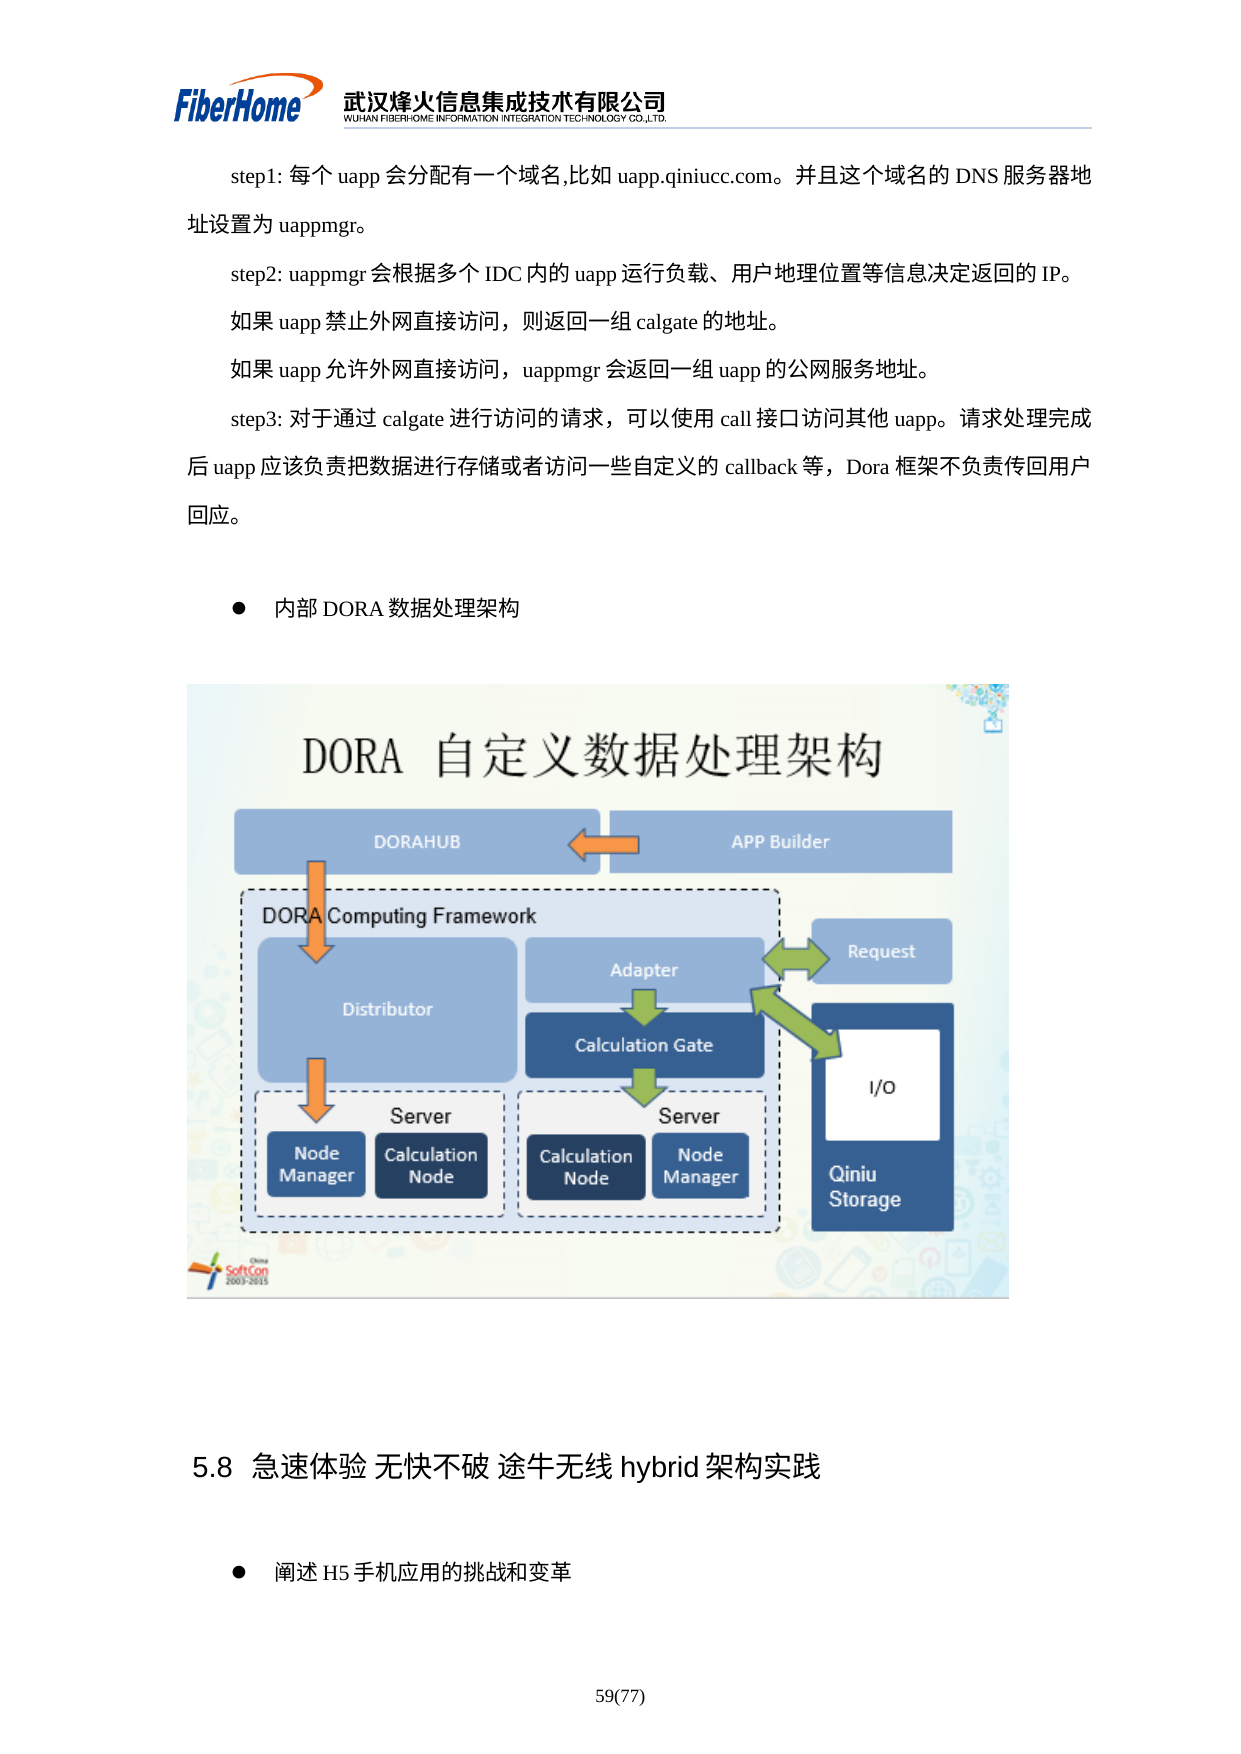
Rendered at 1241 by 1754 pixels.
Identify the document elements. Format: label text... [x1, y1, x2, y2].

list step2: uappmgr会根据多个IDC内的uapp运行负载、用户地理位置等信息决定返回的IP。 [187, 255, 1092, 288]
picture [186, 684, 1009, 1299]
subtitle 急速体验 无快不破 途牛无线hybrid架构实践 [192, 1432, 1092, 1497]
list 如果uapp允许外网直接访问，uappmgr会返回一组uapp的公网服务地址。 [187, 352, 1092, 384]
list step1: 每个uapp会分配有一个域名,比如uapp.qiniucc.com。并且这个域名的DNS服务器地址设置为uappmgr。 [187, 158, 1092, 239]
list 如果uapp禁止外网直接访问，则返回一组calgate的地址。 [187, 303, 1092, 336]
list 阐述H5手机应用的挑战和变革 [231, 1555, 1092, 1587]
list 内部DORA数据处理架构 [231, 591, 1092, 623]
list step3: 对于通过calgate进行访问的请求，可以使用call接口访问其他uapp。请求处理完成后uapp应该负责把数据进行存储或者访问一些自定义的callback等，Dora 框架不负责传回用户回应。 [187, 400, 1092, 530]
picture [148, 59, 1092, 143]
